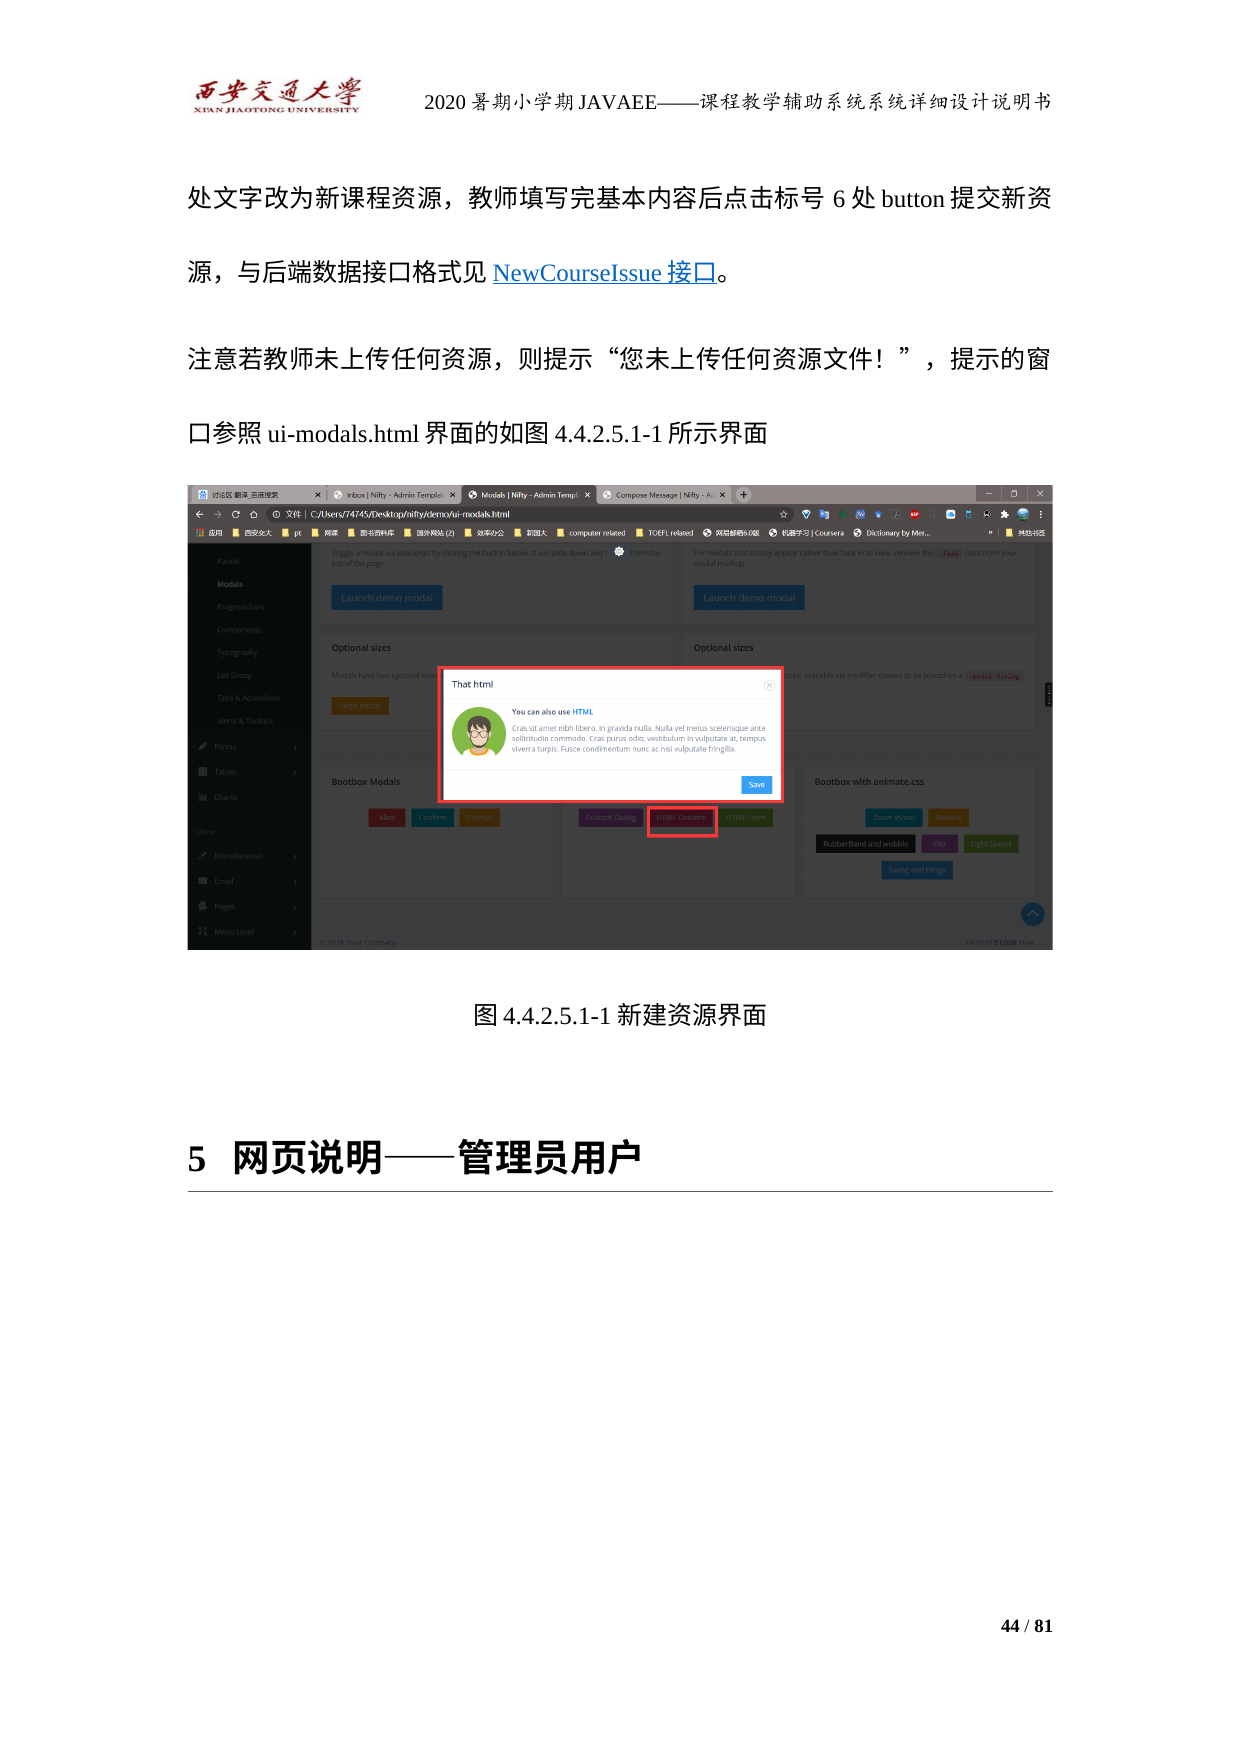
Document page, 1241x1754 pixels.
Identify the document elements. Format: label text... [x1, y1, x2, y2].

picture [189, 77, 364, 114]
text 图4.4.2.5.1-1 新建资源界面 [187, 980, 1053, 1048]
subtitle 网页说明——管理员用户 [187, 1121, 1053, 1192]
text 注意若教师未上传任何资源，则提示“您未上传任何资源文件！”，提示的窗口参照ui-modals.html界面的如图4.4.2.5.1-1所示界面 [187, 324, 1053, 465]
picture [187, 485, 1053, 950]
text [187, 163, 1053, 304]
